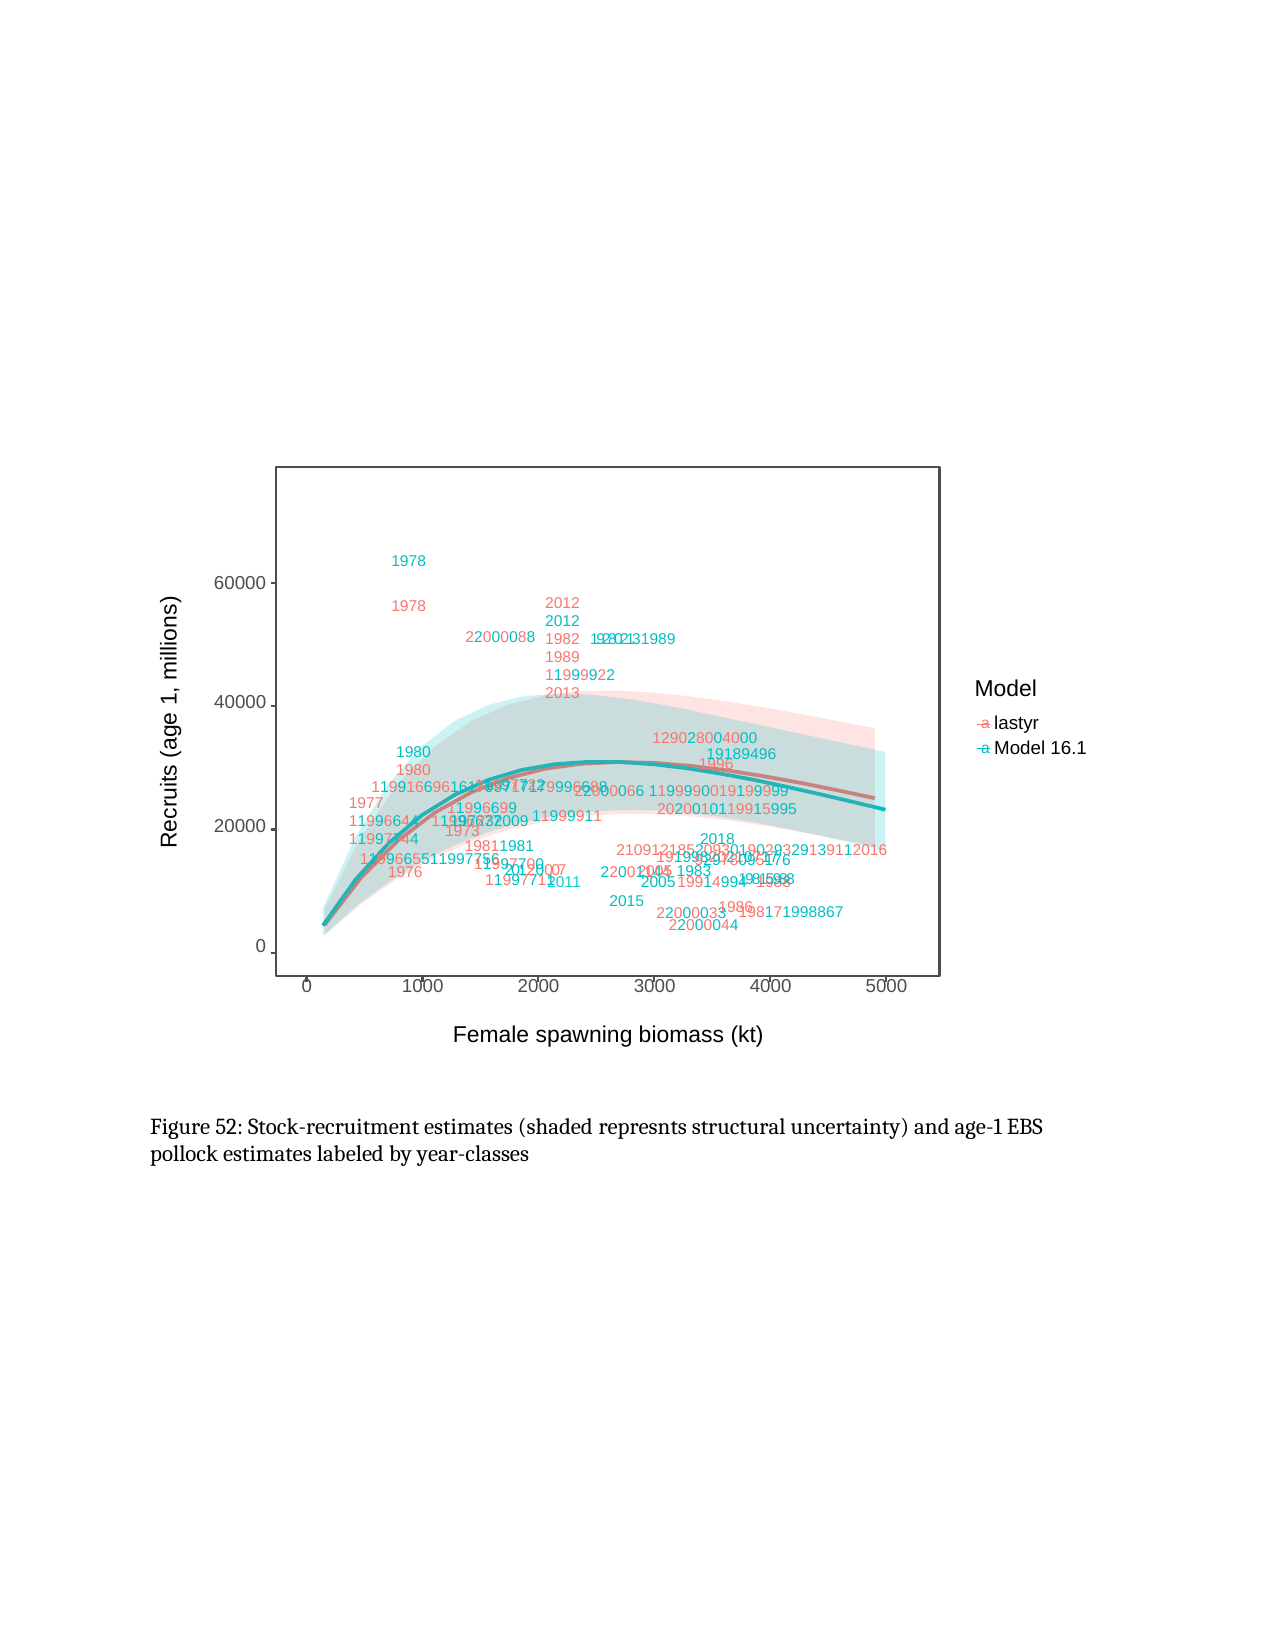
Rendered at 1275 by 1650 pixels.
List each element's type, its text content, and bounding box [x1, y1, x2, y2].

text a Model 16.1 [976, 737, 1275, 758]
text 20000 [214, 814, 1275, 836]
text Female spawning biomass (kt) [255, 1021, 961, 1048]
text Figure 52: Stock-recruitment estimates (shaded represnts structural uncertainty) and age-1 EBS pollock estimates labeled by year-classes [150, 1113, 1102, 1167]
text 0 1000 2000 3000 4000 5000 [0, 975, 1208, 997]
text 0 [255, 935, 1275, 957]
text 60000 [214, 571, 1275, 593]
text Model [972, 675, 1039, 702]
text 40000 [0, 692, 266, 713]
text a lastyr [976, 713, 1275, 734]
